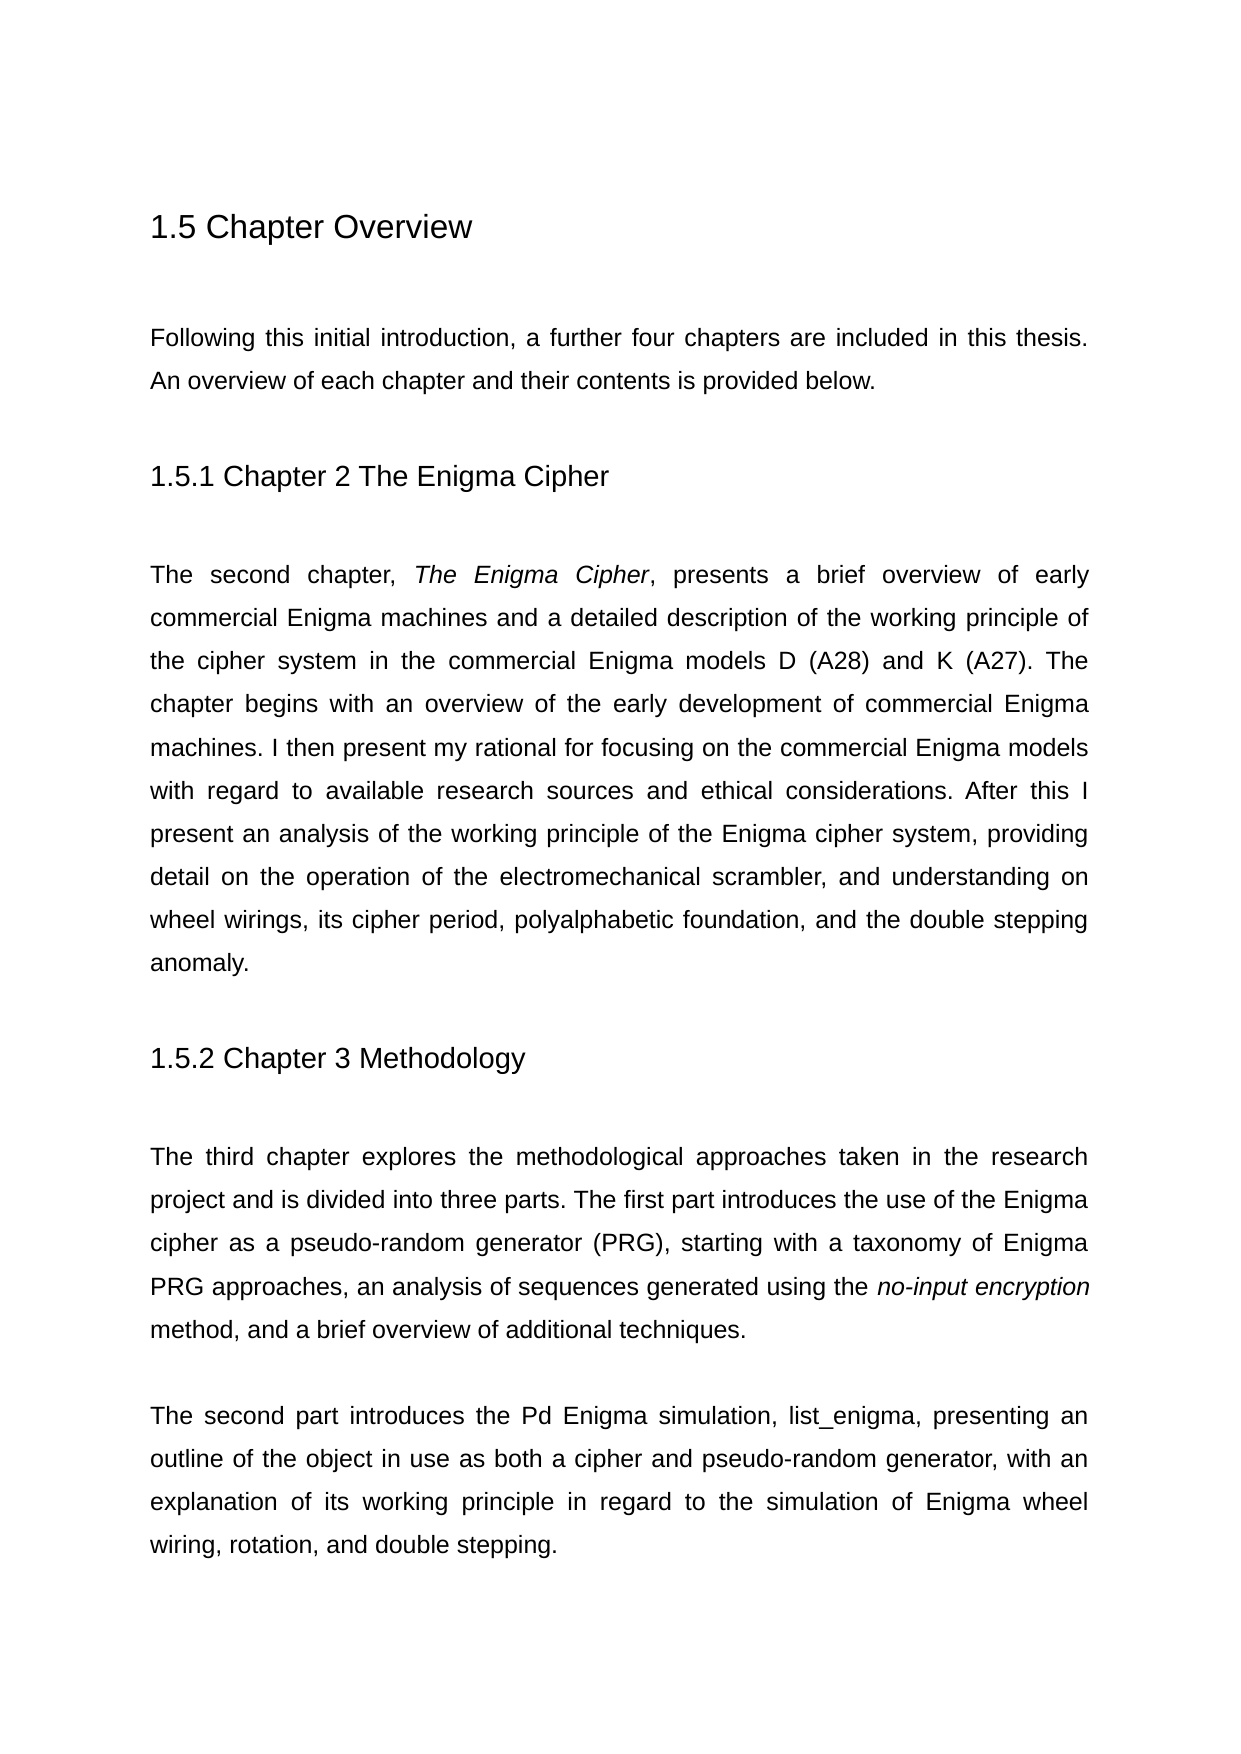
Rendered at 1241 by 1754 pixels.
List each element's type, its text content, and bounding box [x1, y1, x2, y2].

text Following this initial introduction, a further four chapters are included in this thesis. An overview of each chapter and their contents is provided below. [150, 323, 1090, 395]
text The third chapter explores the methodological approaches taken in the research project and is divided into three parts. The first part introduces the use of the Enigma cipher as a pseudo-random generator (PRG), starting with a taxonomy of Enigma PRG approaches, an analysis of sequences generated using the no-input encryption method, and a brief overview of additional techniques. [150, 1142, 1090, 1343]
text The second chapter, The Enigma Cipher, presents a brief overview of early commercial Enigma machines and a detailed description of the working principle of the cipher system in the commercial Enigma models D (A28) and K (A27). The chapter begins with an overview of the early development of commercial Enigma machines. I then present my rational for focusing on the commercial Enigma models with regard to available research sources and ethical considerations. After this I present an analysis of the working principle of the Enigma cipher system, providing detail on the operation of the electromechanical scrambler, and understanding on wheel wirings, its cipher period, polyalphabetic foundation, and the double stepping anomaly. [150, 560, 1090, 977]
text 1.5.1 Chapter 2 The Enigma Cipher [150, 459, 1090, 493]
text 1.5 Chapter Overview [150, 208, 1090, 246]
text 1.5.2 Chapter 3 Methodology [150, 1042, 1090, 1075]
text The second part introduces the Pd Enigma simulation, list_enigma, presenting an outline of the object in use as both a cipher and pseudo-random generator, with an explanation of its working principle in regard to the simulation of Enigma wheel wiring, rotation, and double stepping. [150, 1401, 1090, 1559]
